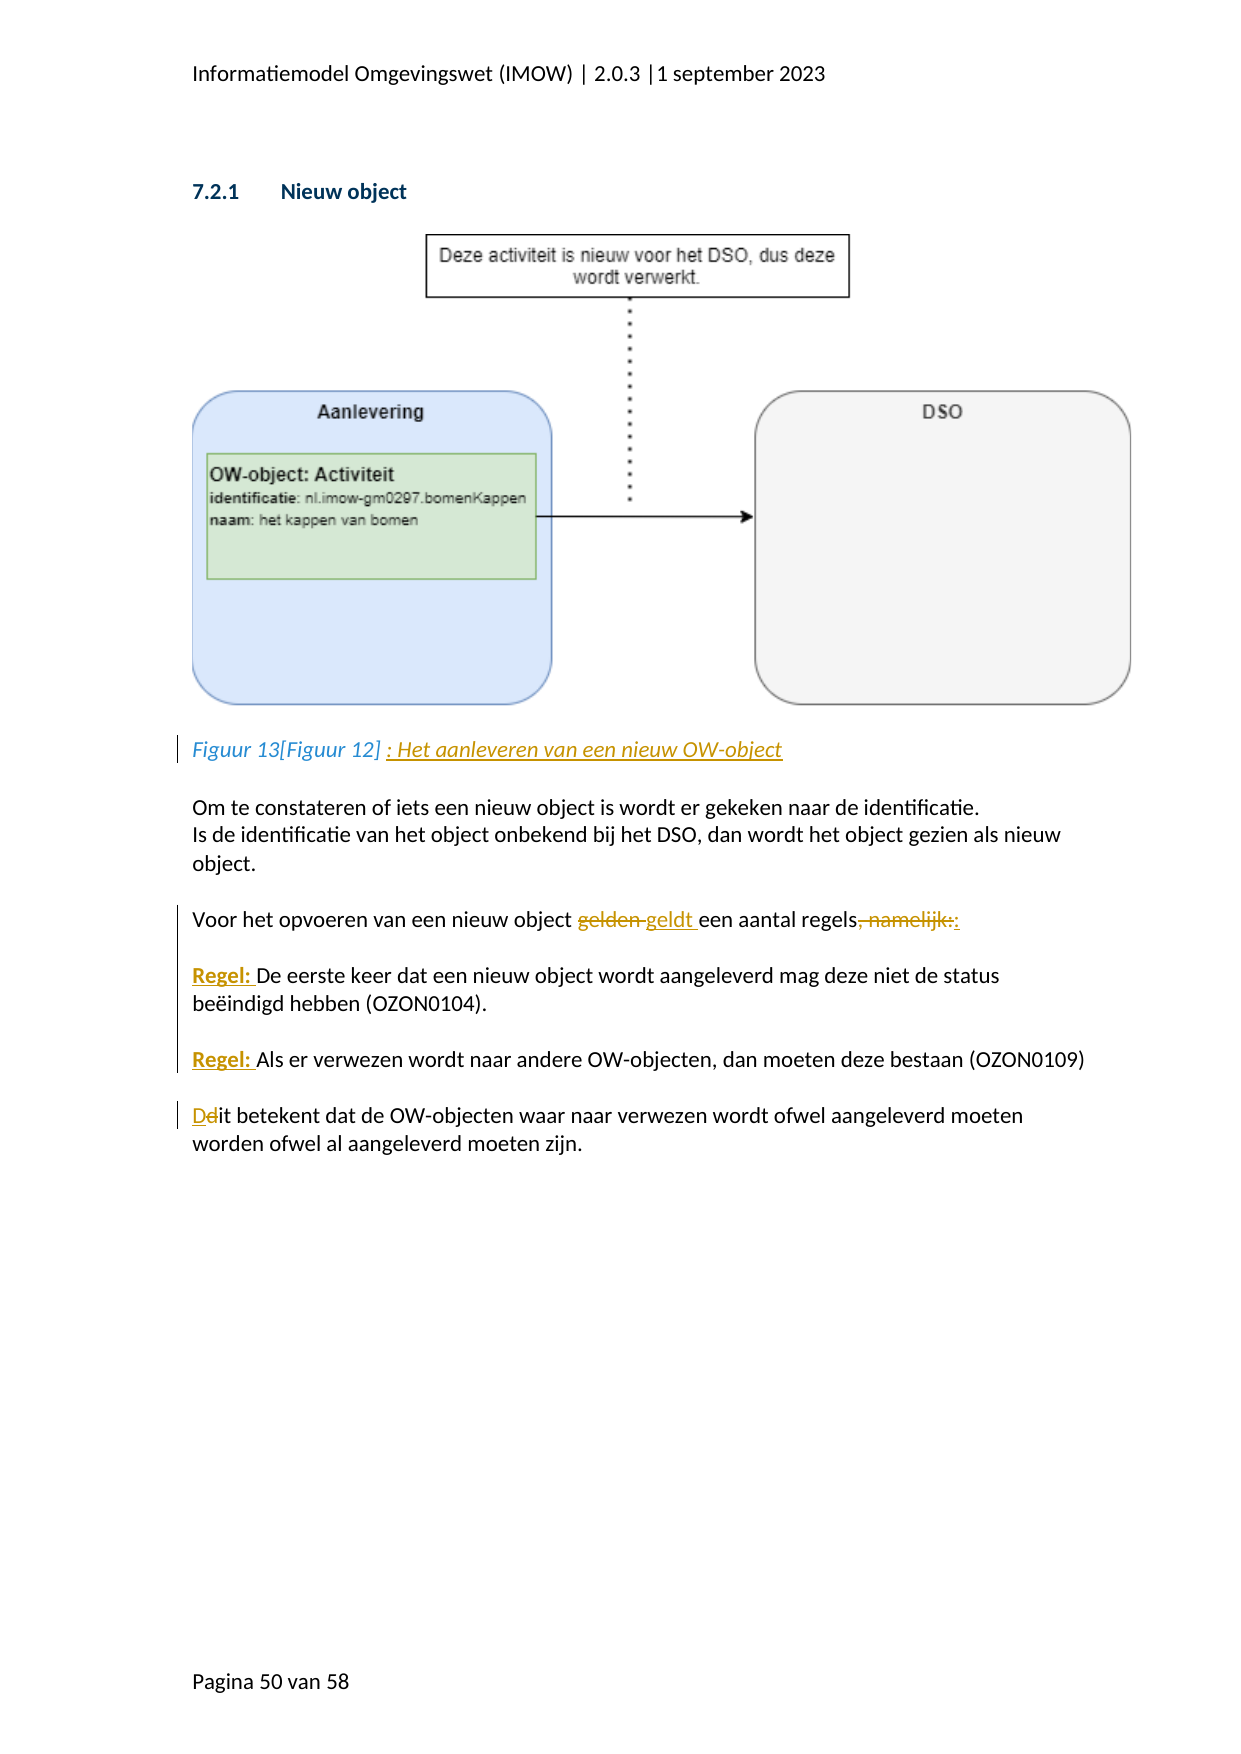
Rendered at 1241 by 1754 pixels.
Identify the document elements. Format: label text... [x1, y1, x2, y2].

text it betekent dat de OW-objecten waar naar verwezen wordt ofwel aangeleverd moeten worden ofwel al aangeleverd moeten zijn. [192, 1101, 1092, 1157]
text De eerste keer dat een nieuw object wordt aangeleverd mag deze niet de status beëindigd hebben (OZON0104). [192, 961, 1092, 1017]
text Is de identificatie van het object onbekend bij het DSO, dan wordt het object gezien als nieuw object. [192, 821, 1092, 877]
text Voor het opvoeren van een nieuw object een aantal regels [192, 905, 1092, 933]
subtitle Nieuw object [192, 177, 1092, 205]
text Om te constateren of iets een nieuw object is wordt er gekeken naar de identificatie. [192, 793, 1092, 821]
picture [192, 234, 1132, 707]
text Als er verwezen wordt naar andere OW-objecten, dan moeten deze bestaan (OZON0109) [192, 1045, 1092, 1101]
